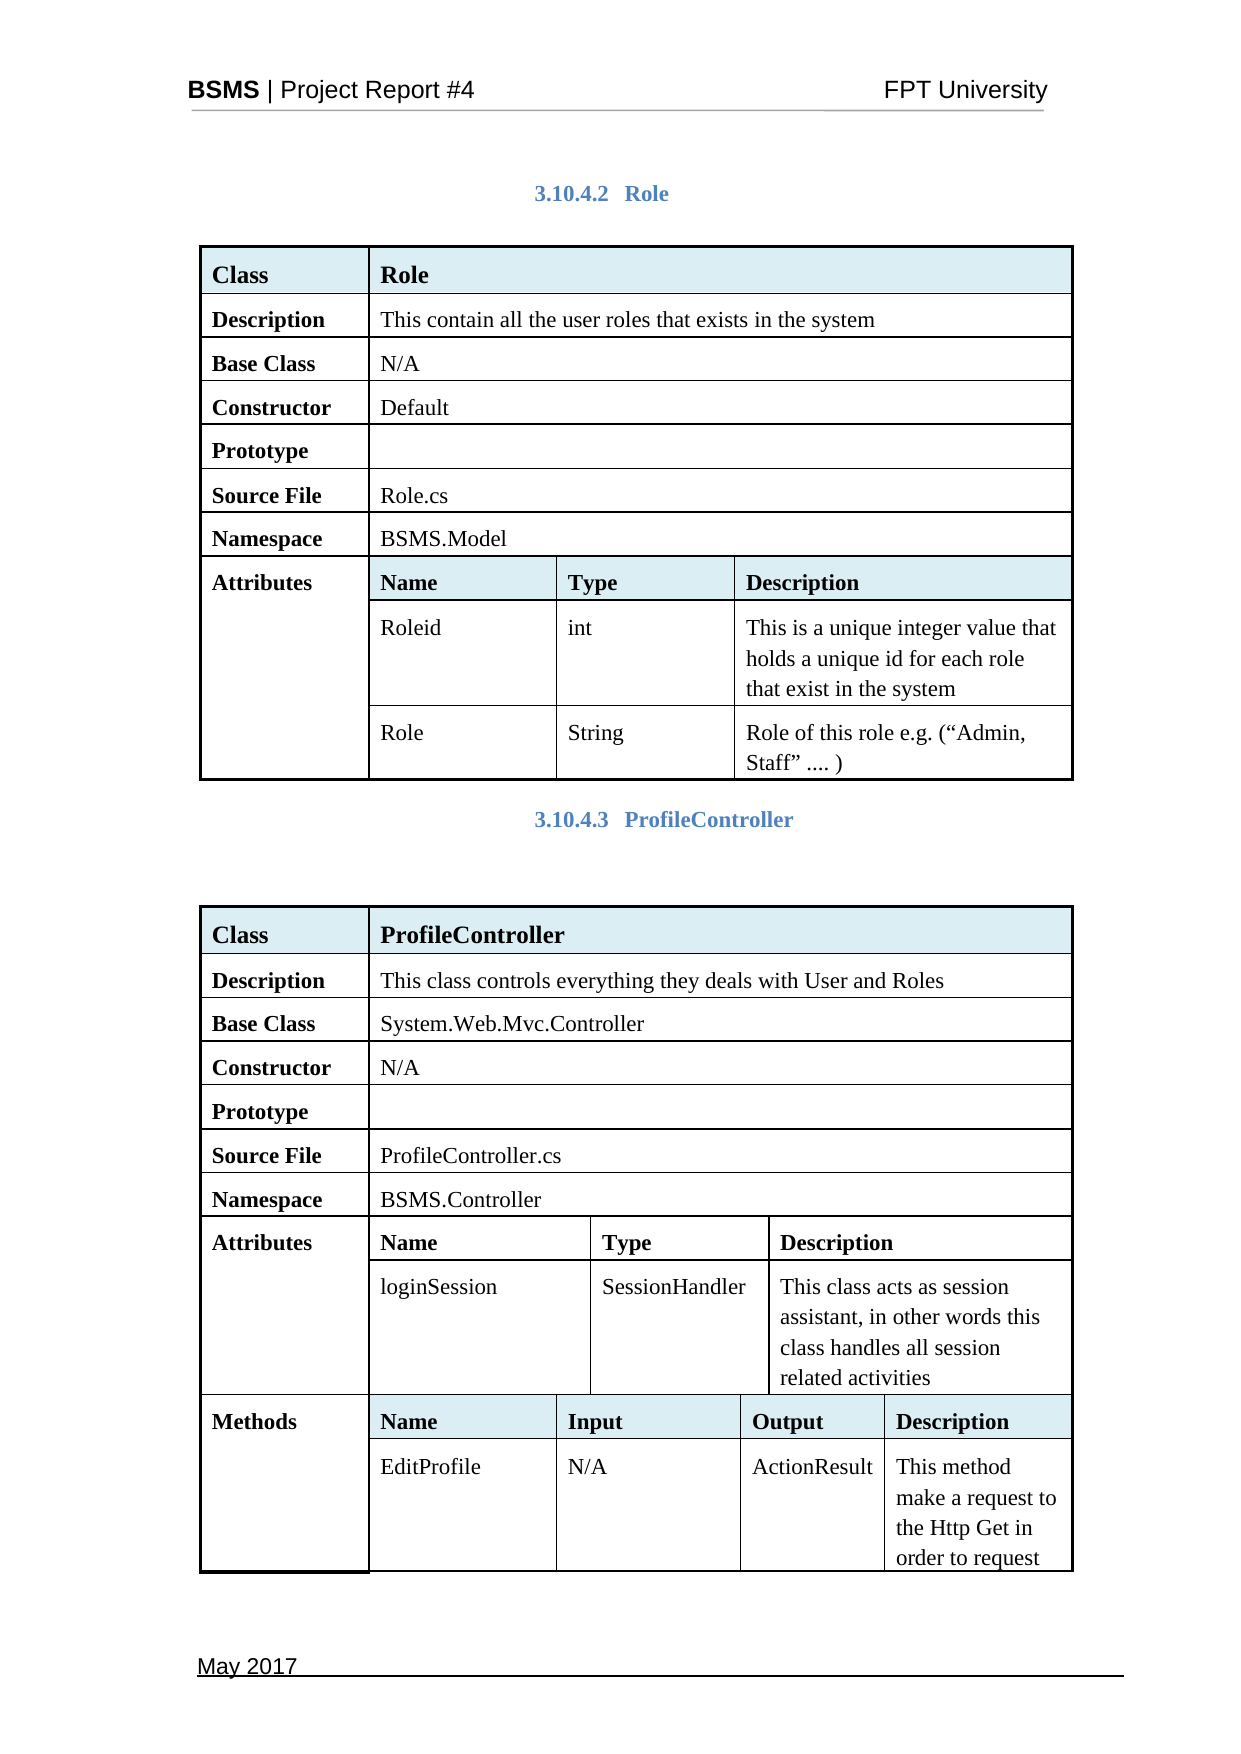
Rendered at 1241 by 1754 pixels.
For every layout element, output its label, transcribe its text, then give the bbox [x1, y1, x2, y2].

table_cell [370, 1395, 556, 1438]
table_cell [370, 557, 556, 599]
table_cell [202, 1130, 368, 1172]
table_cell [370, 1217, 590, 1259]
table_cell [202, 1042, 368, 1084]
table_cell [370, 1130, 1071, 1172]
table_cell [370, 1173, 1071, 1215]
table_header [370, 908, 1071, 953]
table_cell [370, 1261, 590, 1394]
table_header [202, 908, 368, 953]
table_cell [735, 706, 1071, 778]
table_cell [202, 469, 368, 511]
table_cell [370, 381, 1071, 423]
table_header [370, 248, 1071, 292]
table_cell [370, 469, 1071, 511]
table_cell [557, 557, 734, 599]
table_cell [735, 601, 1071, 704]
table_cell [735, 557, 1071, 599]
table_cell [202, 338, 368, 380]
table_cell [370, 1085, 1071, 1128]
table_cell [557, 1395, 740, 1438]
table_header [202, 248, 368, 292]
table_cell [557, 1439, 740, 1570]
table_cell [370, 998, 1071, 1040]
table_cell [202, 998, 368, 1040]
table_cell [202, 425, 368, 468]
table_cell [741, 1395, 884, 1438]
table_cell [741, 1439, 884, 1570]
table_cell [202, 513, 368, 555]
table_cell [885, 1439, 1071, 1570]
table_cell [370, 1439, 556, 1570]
subtitle ProfileController [534, 806, 1053, 833]
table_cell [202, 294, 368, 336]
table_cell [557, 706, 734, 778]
subtitle Role [534, 180, 1053, 206]
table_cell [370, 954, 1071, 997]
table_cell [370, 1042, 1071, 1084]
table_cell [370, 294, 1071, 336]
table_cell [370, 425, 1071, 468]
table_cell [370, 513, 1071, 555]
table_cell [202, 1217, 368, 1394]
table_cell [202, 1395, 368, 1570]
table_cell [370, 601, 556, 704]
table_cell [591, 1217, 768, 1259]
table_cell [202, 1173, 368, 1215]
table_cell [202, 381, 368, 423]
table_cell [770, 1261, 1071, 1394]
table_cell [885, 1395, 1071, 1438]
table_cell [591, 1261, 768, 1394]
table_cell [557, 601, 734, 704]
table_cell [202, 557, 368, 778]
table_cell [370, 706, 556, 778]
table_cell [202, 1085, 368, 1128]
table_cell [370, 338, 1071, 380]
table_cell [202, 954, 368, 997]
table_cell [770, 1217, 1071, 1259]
